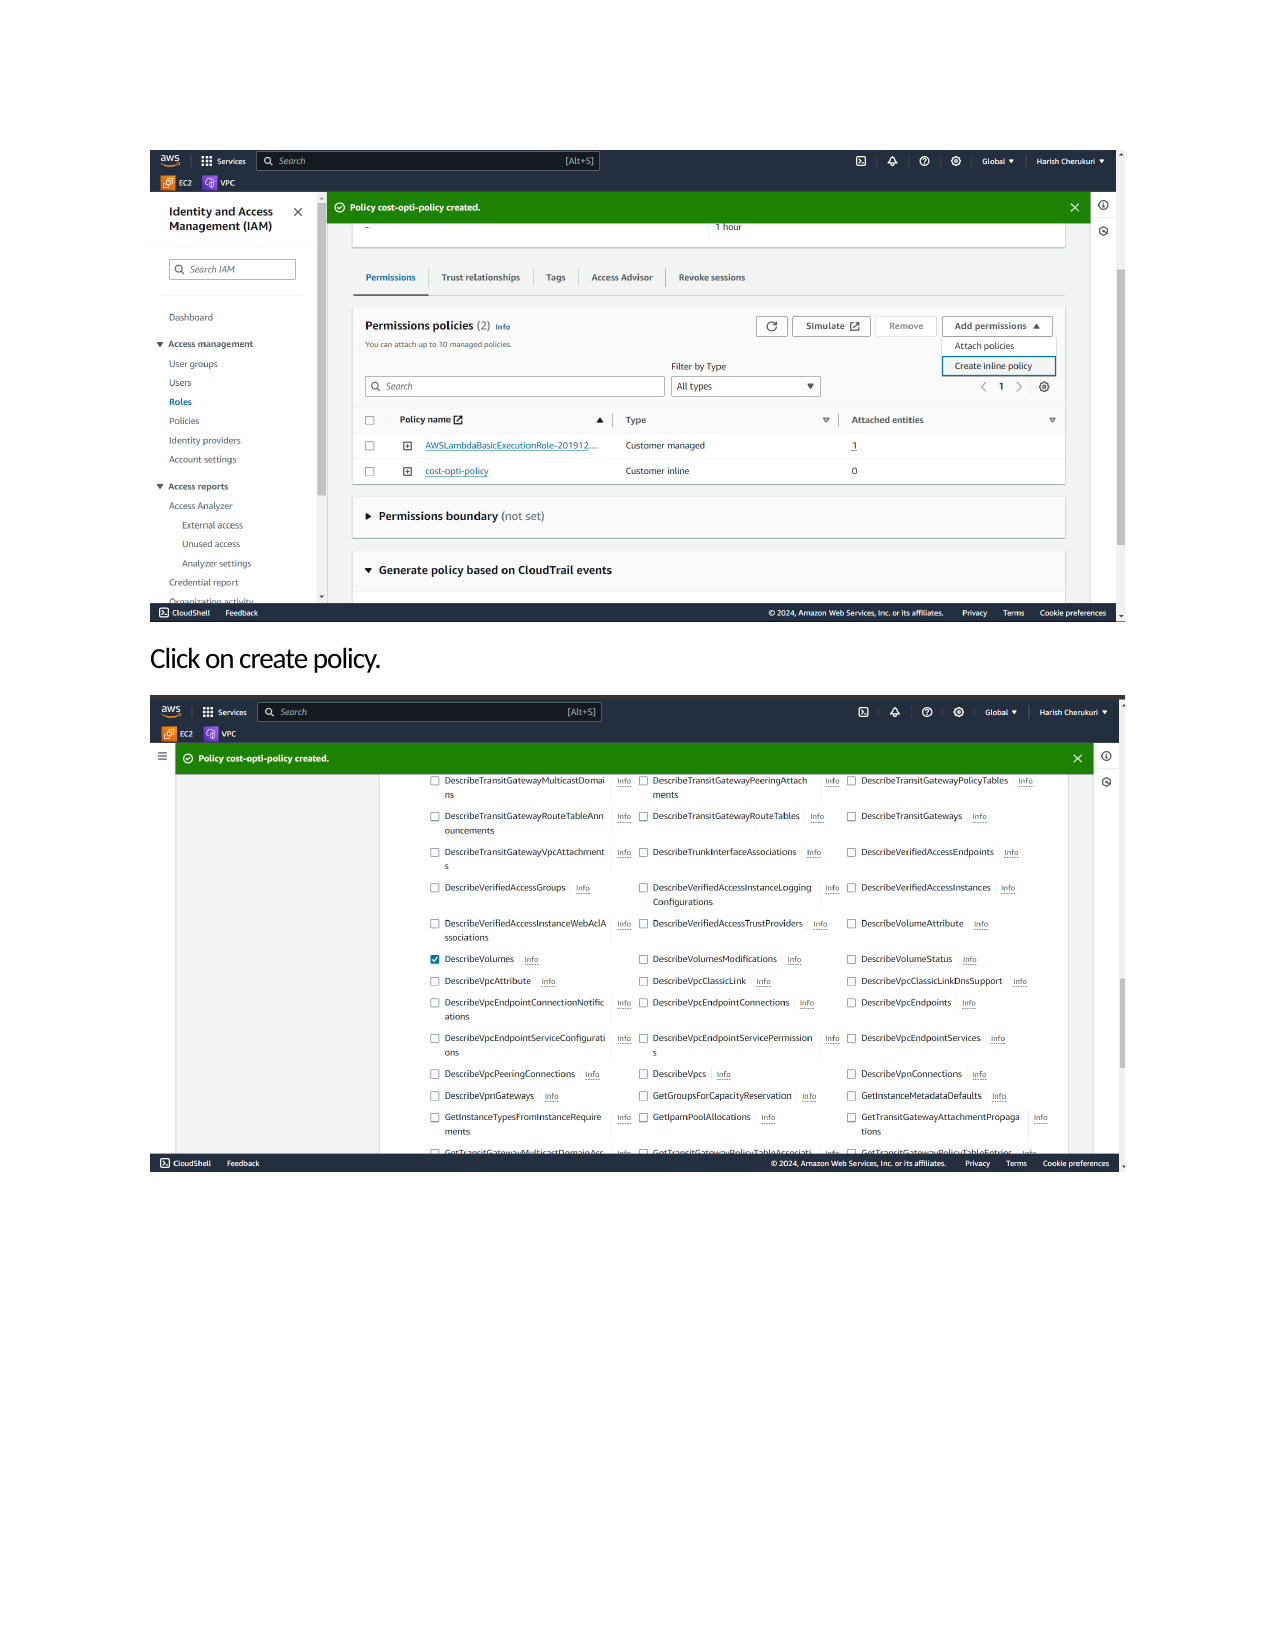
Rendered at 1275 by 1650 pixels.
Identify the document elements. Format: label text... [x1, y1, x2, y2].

text Click on create policy. [150, 640, 1125, 676]
picture [150, 695, 1125, 1172]
picture [150, 150, 1125, 622]
